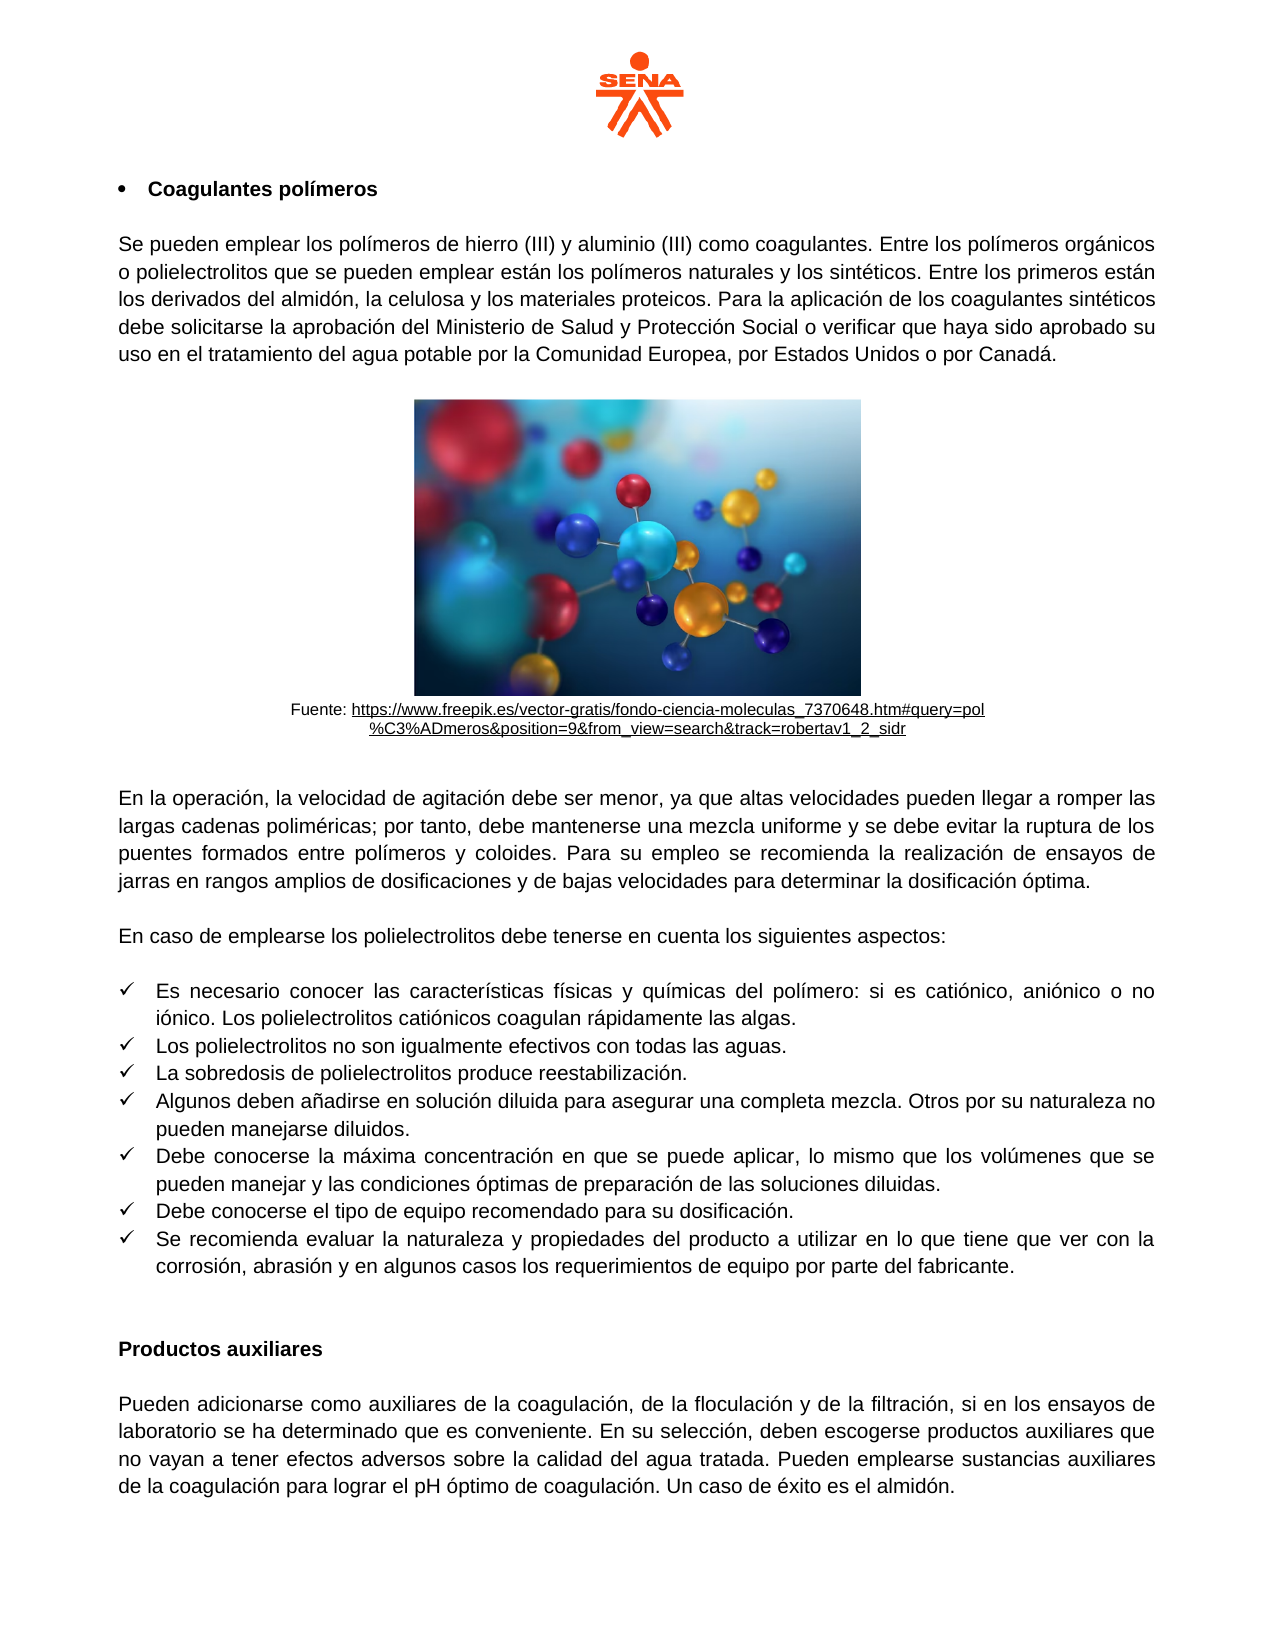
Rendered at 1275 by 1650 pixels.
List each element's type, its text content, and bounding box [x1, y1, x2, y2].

text Fuente: https://www.freepik.es/vector-gratis/fondo-ciencia-moleculas_7370648.htm#query=pol%C3%ADmeros&position=9&from_view=search&track=robertav1_2_sidr [118, 699, 1157, 738]
list Es necesario conocer las características físicas y químicas del polímero: si es catiónico, aniónico o no iónico. Los polielectrolitos catiónicos coagulan rápidamente las algas. [118, 978, 1157, 1030]
picture [585, 48, 690, 142]
list Los polielectrolitos no son igualmente efectivos con todas las aguas. [118, 1034, 1157, 1058]
list Debe conocerse la máxima concentración en que se puede aplicar, lo mismo que los volúmenes que se pueden manejar y las condiciones óptimas de preparación de las soluciones diluidas. [118, 1144, 1157, 1196]
text En caso de emplearse los polielectrolitos debe tenerse en cuenta los siguientes aspectos: [118, 923, 1157, 947]
text En la operación, la velocidad de agitación debe ser menor, ya que altas velocidades pueden llegar a romper las largas cadenas poliméricas; por tanto, debe mantenerse una mezcla uniforme y se debe evitar la ruptura de los puentes formados entre polímeros y coloides. Para su empleo se recomienda la realización de ensayos de jarras en rangos amplios de dosificaciones y de bajas velocidades para determinar la dosificación óptima. [118, 786, 1157, 892]
picture [414, 397, 861, 696]
list La sobredosis de polielectrolitos produce reestabilización. [118, 1061, 1157, 1085]
text Se pueden emplear los polímeros de hierro (III) y aluminio (III) como coagulantes. Entre los polímeros orgánicos o polielectrolitos que se pueden emplear están los polímeros naturales y los sintéticos. Entre los primeros están los derivados del almidón, la celulosa y los materiales proteicos. Para la aplicación de los coagulantes sintéticos debe solicitarse la aprobación del Ministerio de Salud y Protección Social o verificar que haya sido aprobado su uso en el tratamiento del agua potable por la Comunidad Europea, por Estados Unidos o por Canadá. [118, 232, 1157, 366]
list Algunos deben añadirse en solución diluida para asegurar una completa mezcla. Otros por su naturaleza no pueden manejarse diluidos. [118, 1089, 1157, 1140]
text Productos auxiliares [118, 1337, 1157, 1361]
list Coagulantes polímeros [118, 177, 1157, 201]
list Debe conocerse el tipo de equipo recomendado para su dosificación. [118, 1199, 1157, 1223]
text Pueden adicionarse como auxiliares de la coagulación, de la floculación y de la filtración, si en los ensayos de laboratorio se ha determinado que es conveniente. En su selección, deben escogerse productos auxiliares que no vayan a tener efectos adversos sobre la calidad del agua tratada. Pueden emplearse sustancias auxiliares de la coagulación para lograr el pH óptimo de coagulación. Un caso de éxito es el almidón. [118, 1392, 1157, 1498]
list Se recomienda evaluar la naturaleza y propiedades del producto a utilizar en lo que tiene que ver con la corrosión, abrasión y en algunos casos los requerimientos de equipo por parte del fabricante. [118, 1227, 1157, 1278]
